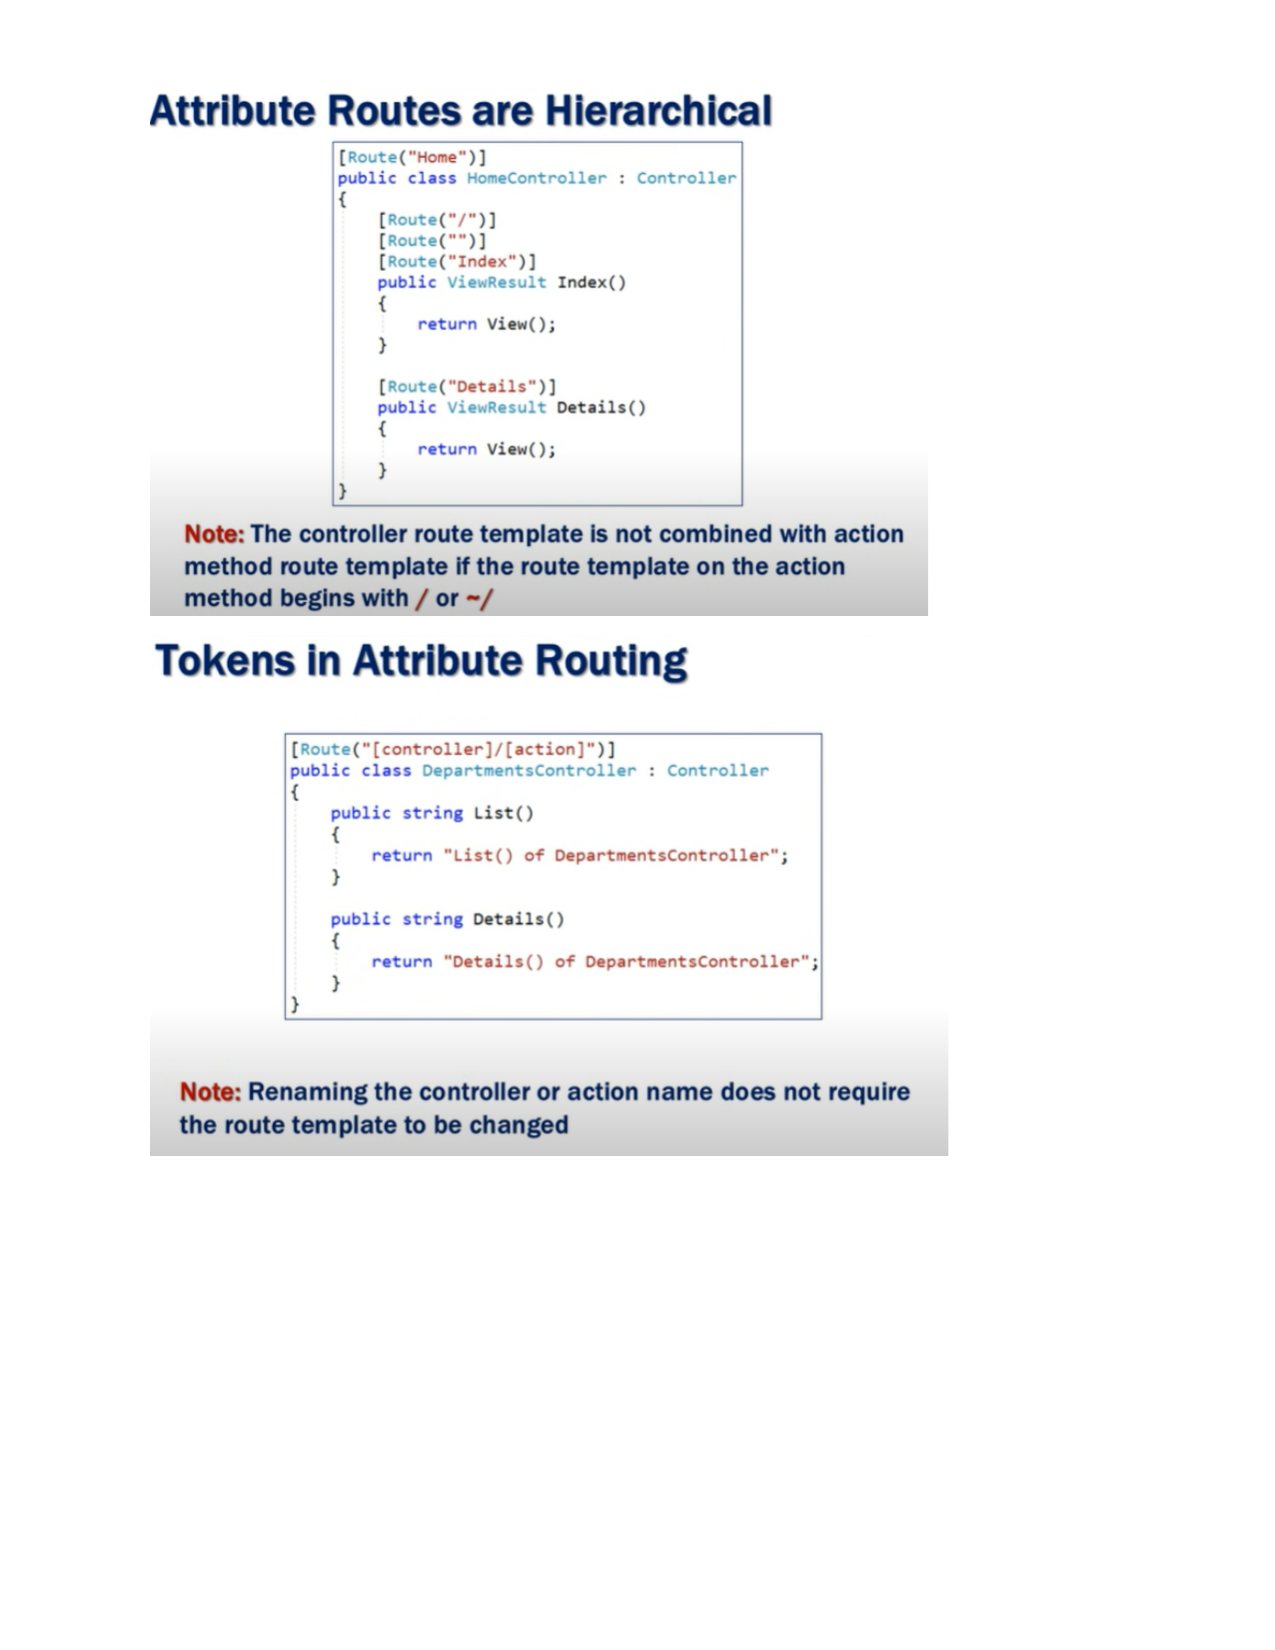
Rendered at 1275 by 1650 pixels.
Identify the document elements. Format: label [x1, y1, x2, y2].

picture [150, 88, 929, 616]
picture [150, 634, 949, 1156]
